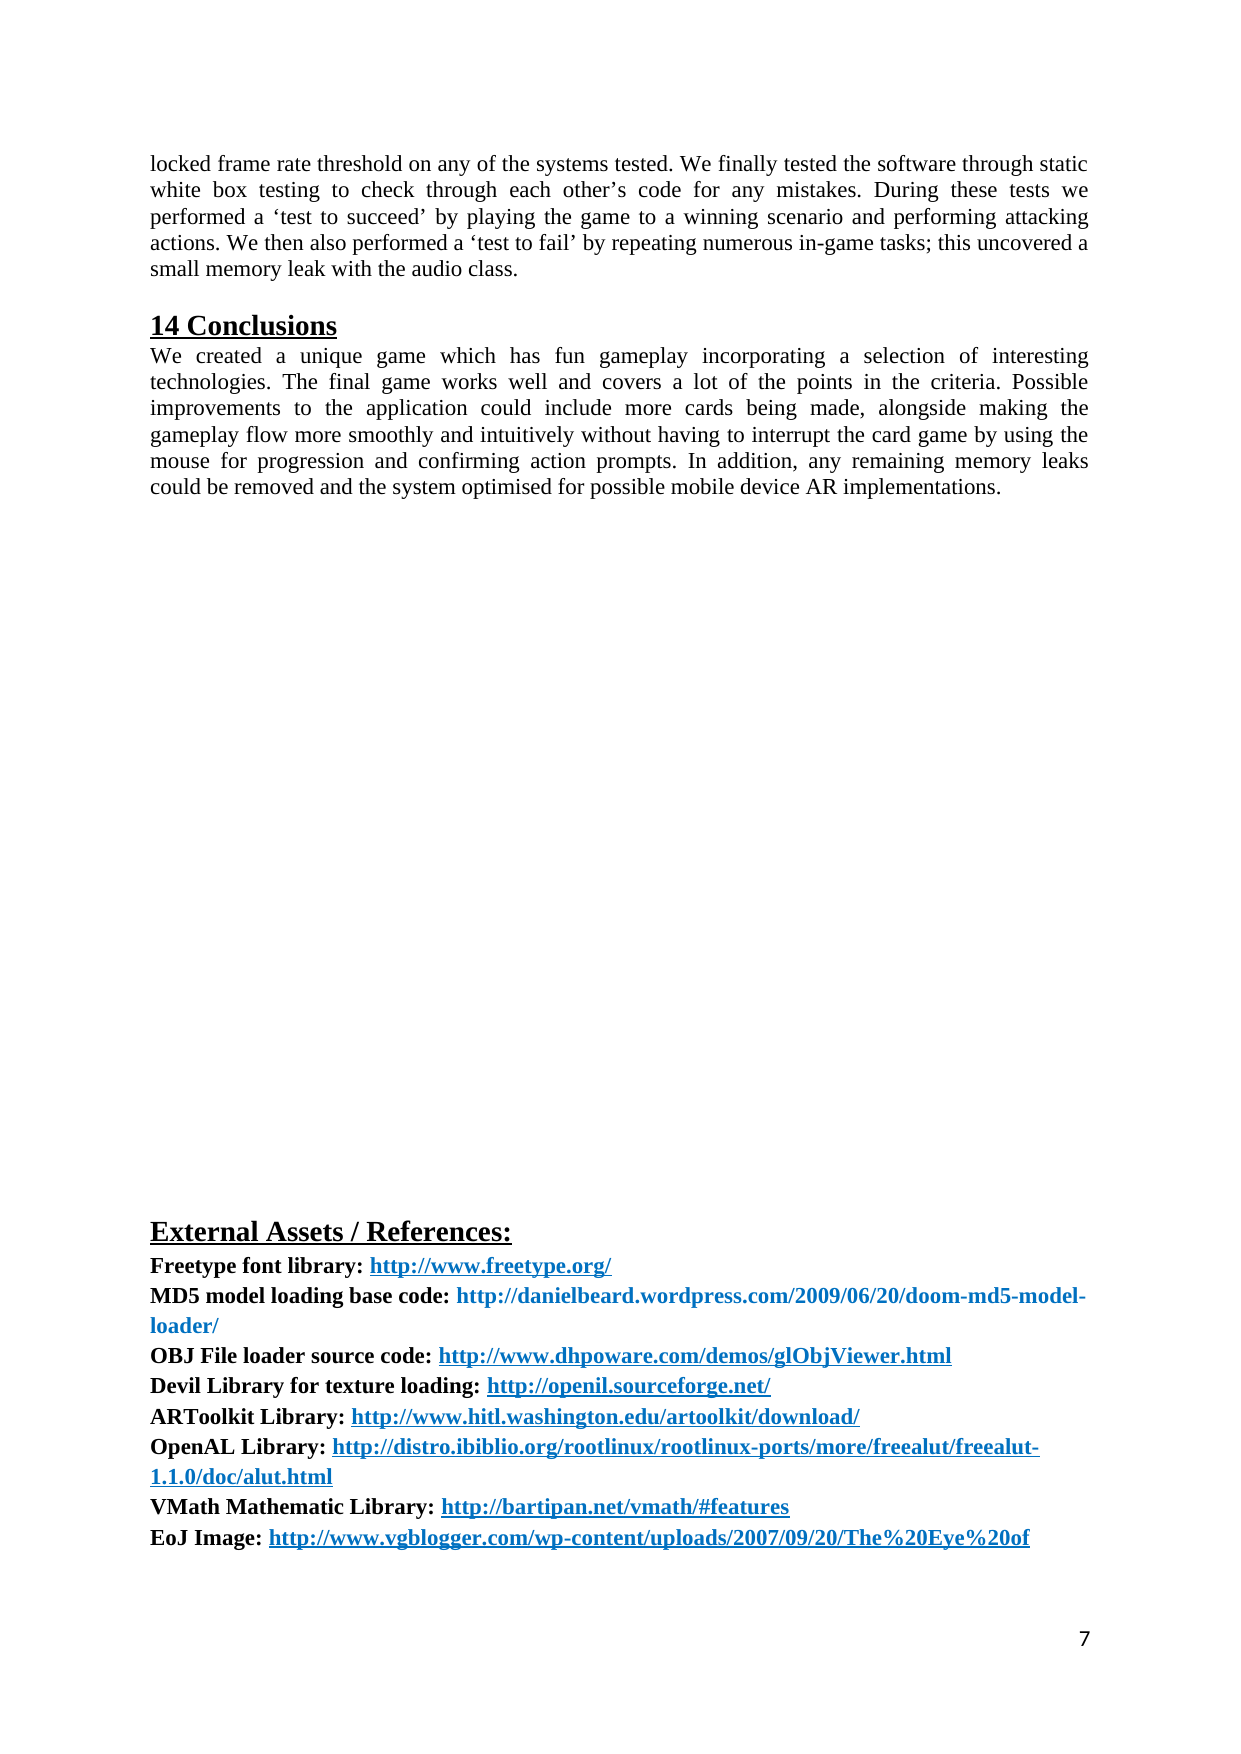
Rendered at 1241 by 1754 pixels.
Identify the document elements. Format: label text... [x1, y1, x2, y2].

text We created a unique game which has fun gameplay incorporating a selection of interesting technologies. The final game works well and covers a lot of the points in the criteria. Possible improvements to the application could include more cards being made, alongside making the gameplay flow more smoothly and intuitively without having to interrupt the card game by using the mouse for progression and confirming action prompts. In addition, any remaining memory leaks could be removed and the system optimised for possible mobile device AR implementations. [150, 342, 1090, 500]
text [150, 1214, 1090, 1550]
text 14 Conclusions [150, 308, 1090, 342]
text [150, 150, 1090, 282]
